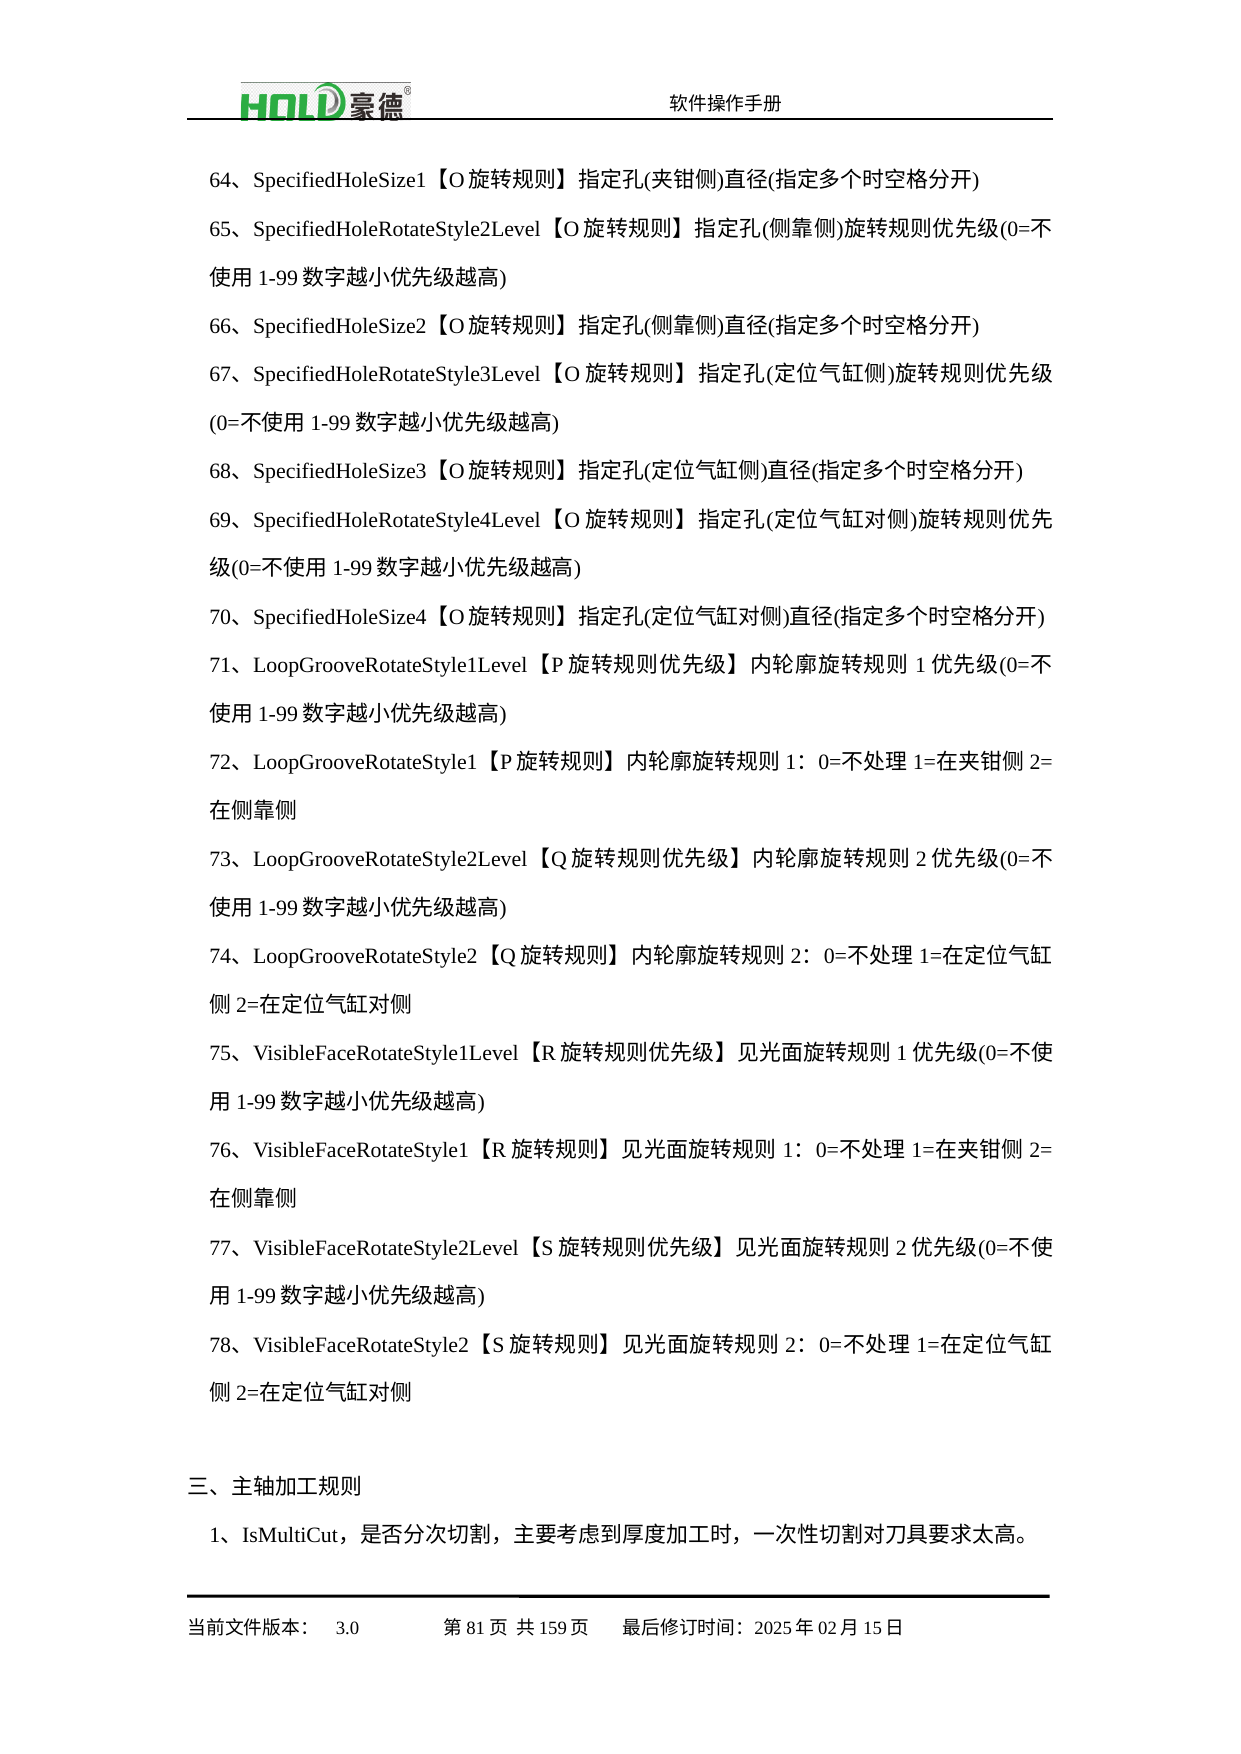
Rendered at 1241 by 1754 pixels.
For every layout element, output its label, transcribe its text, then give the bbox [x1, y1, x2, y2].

list SpecifiedHoleSize1【O旋转规则】指定孔(夹钳侧)直径(指定多个时空格分开) [209, 162, 1053, 194]
list SpecifiedHoleSize2【O旋转规则】指定孔(侧靠侧)直径(指定多个时空格分开) [209, 307, 1053, 340]
list VisibleFaceRotateStyle1Level【R旋转规则优先级】见光面旋转规则1优先级(0=不使用 1-99数字越小优先级越高) [209, 1035, 1053, 1116]
list 主轴加工规则 [187, 1468, 1053, 1501]
list VisibleFaceRotateStyle2Level【S旋转规则优先级】见光面旋转规则2优先级(0=不使用 1-99数字越小优先级越高) [209, 1229, 1053, 1310]
list LoopGrooveRotateStyle1Level【P旋转规则优先级】内轮廓旋转规则1优先级(0=不使用 1-99数字越小优先级越高) [209, 647, 1053, 728]
list LoopGrooveRotateStyle1【P旋转规则】内轮廓旋转规则1：0=不处理 1=在夹钳侧 2=在侧靠侧 [209, 744, 1053, 825]
list VisibleFaceRotateStyle2【S旋转规则】见光面旋转规则2：0=不处理 1=在定位气缸侧 2=在定位气缸对侧 [209, 1326, 1053, 1407]
list SpecifiedHoleSize3【O旋转规则】指定孔(定位气缸侧)直径(指定多个时空格分开) [209, 453, 1053, 485]
list LoopGrooveRotateStyle2Level【Q旋转规则优先级】内轮廓旋转规则2优先级(0=不使用 1-99数字越小优先级越高) [209, 841, 1053, 922]
list SpecifiedHoleRotateStyle3Level【O旋转规则】指定孔(定位气缸侧)旋转规则优先级(0=不使用 1-99数字越小优先级越高) [209, 356, 1053, 437]
picture [240, 82, 411, 118]
list SpecifiedHoleRotateStyle2Level【O旋转规则】指定孔(侧靠侧)旋转规则优先级(0=不使用 1-99数字越小优先级越高) [209, 210, 1053, 292]
list LoopGrooveRotateStyle2【Q旋转规则】内轮廓旋转规则2：0=不处理 1=在定位气缸侧 2=在定位气缸对侧 [209, 938, 1053, 1019]
list VisibleFaceRotateStyle1【R旋转规则】见光面旋转规则1：0=不处理 1=在夹钳侧 2=在侧靠侧 [209, 1132, 1053, 1213]
list IsMultiCut，是否分次切割，主要考虑到厚度加工时，一次性切割对刀具要求太高。 [209, 1517, 1053, 1549]
list SpecifiedHoleSize4【O旋转规则】指定孔(定位气缸对侧)直径(指定多个时空格分开) [209, 598, 1053, 631]
list SpecifiedHoleRotateStyle4Level【O旋转规则】指定孔(定位气缸对侧)旋转规则优先级(0=不使用 1-99数字越小优先级越高) [209, 501, 1053, 582]
